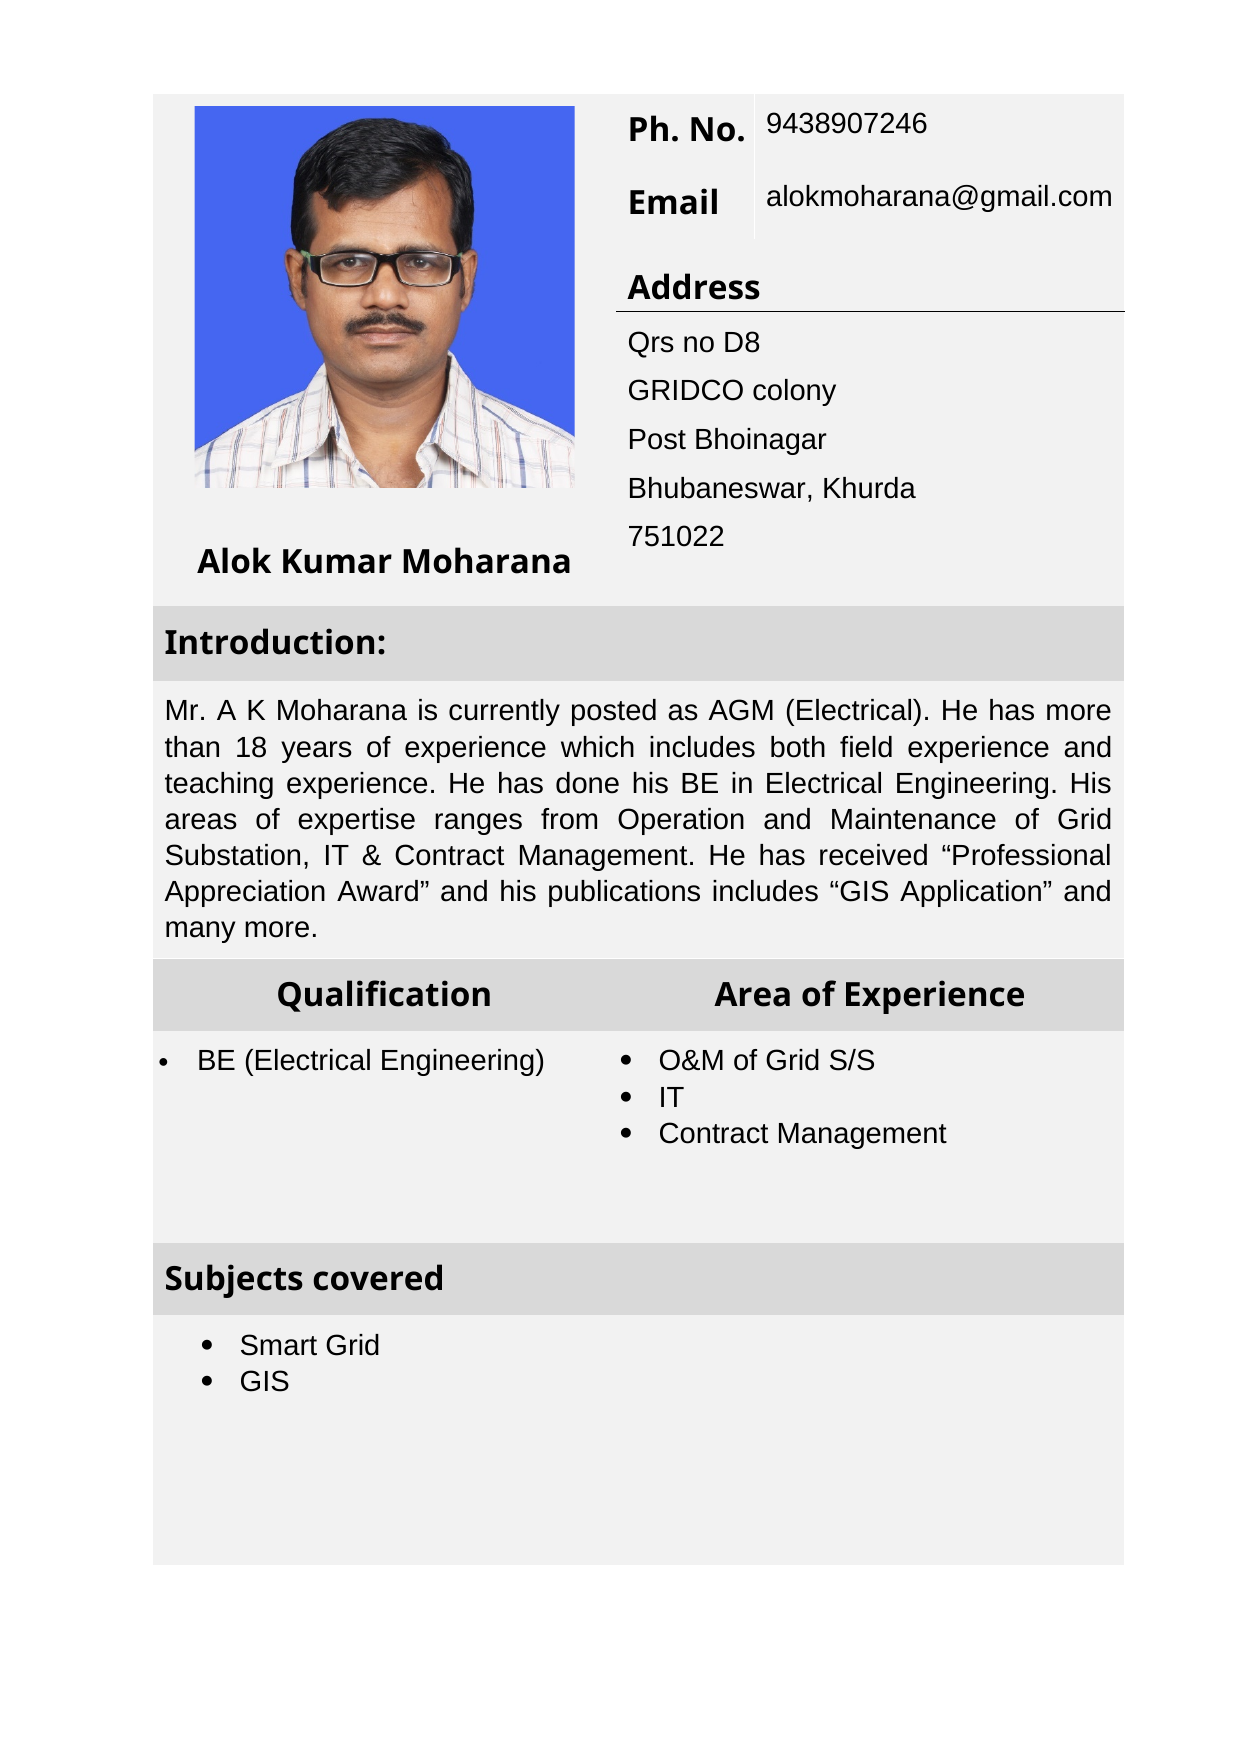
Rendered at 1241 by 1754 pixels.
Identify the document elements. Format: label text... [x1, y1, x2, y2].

table_header Ph. No. [616, 94, 754, 166]
table_cell Address [616, 239, 1124, 311]
table_cell Smart Grid GIS [153, 1315, 1124, 1565]
table_cell BE (Electrical Engineering) [153, 1031, 615, 1243]
table_cell Area of Experience [615, 959, 1124, 1031]
table_header 9438907246 [755, 94, 1124, 166]
table_cell Mr. A K Moharana is currently posted as AGM (Electrical). He has more than 18 years of experience which includes both field experience and teaching experience. He has done his BE in Electrical Engineering. His areas of expertise ranges from Operation and Maintenance of Grid Substation, IT & Contract Management. He has received “Professional Appreciation Award” and his publications includes “GIS Application” and many more. [153, 681, 1124, 958]
table_cell Qrs no D8 GRIDCO colony Post Bhoinagar Bhubaneswar, Khurda 751022 [616, 312, 1124, 606]
table_cell Subjects covered [153, 1243, 1124, 1315]
table_cell O&M of Grid S/S IT Contract Management [615, 1031, 1124, 1243]
table_cell Email [616, 166, 754, 239]
table_cell Introduction: [153, 606, 1124, 681]
table_header [153, 94, 616, 538]
table_cell alokmoharana@gmail.com [755, 166, 1124, 239]
table_cell Qualification [153, 959, 615, 1031]
table_cell Alok Kumar Moharana [153, 538, 616, 606]
picture [194, 106, 575, 488]
